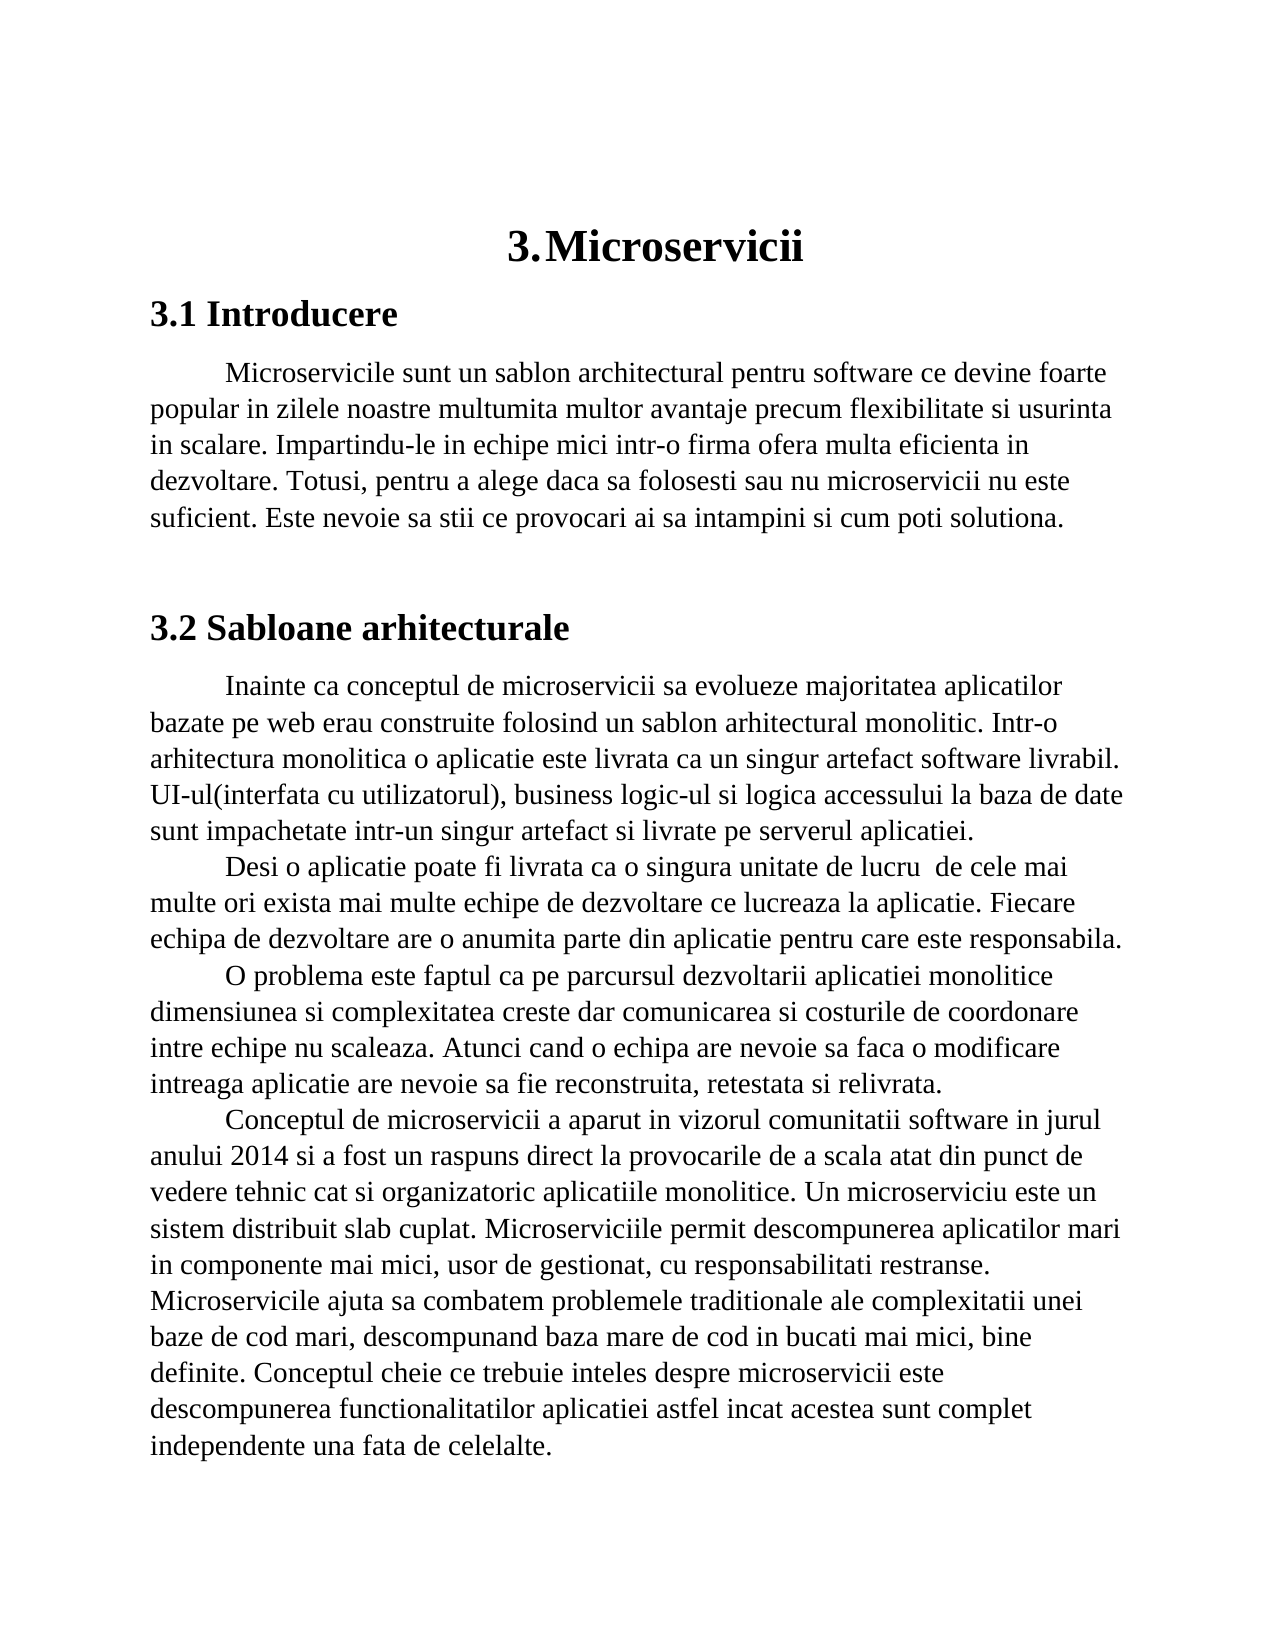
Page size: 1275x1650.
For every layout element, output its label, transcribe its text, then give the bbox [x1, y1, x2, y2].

text 3.2 Sabloane arhitecturale [150, 605, 1125, 648]
text 3.1 Introducere [150, 292, 1125, 335]
text Inainte ca conceptul de microservicii sa evolueze majoritatea aplicatilor bazate pe web erau construite folosind un sablon arhitectural monolitic. Intr-o arhitectura monolitica o aplicatie este livrata ca un singur artefact software livrabil. UI-ul(interfata cu utilizatorul), business logic-ul si logica accessului la baza de date sunt impachetate intr-un singur artefact si livrate pe serverul aplicatiei. Desi o aplicatie poate fi livrata ca o singura unitate de lucru de cele mai multe ori exista mai multe echipe de dezvoltare ce lucreaza la aplicatie. Fiecare echipa de dezvoltare are o anumita parte din aplicatie pentru care este responsabila. O problema este faptul ca pe parcursul dezvoltarii aplicatiei monolitice dimensiunea si complexitatea creste dar comunicarea si costurile de coordonare intre echipe nu scaleaza. Atunci cand o echipa are nevoie sa faca o modificare intreaga aplicatie are nevoie sa fie reconstruita, retestata si relivrata. Conceptul de microservicii a aparut in vizorul comunitatii software in jurul anului 2014 si a fost un raspuns direct la provocarile de a scala atat din punct de vedere tehnic cat si organizatoric aplicatiile monolitice. Un microserviciu este un sistem distribuit slab cuplat. Microserviciile permit descompunerea aplicatilor mari in componente mai mici, usor de gestionat, cu responsabilitati restranse. Microservicile ajuta sa combatem problemele traditionale ale complexitatii unei baze de cod mari, descompunand baza mare de cod in bucati mai mici, bine definite. Conceptul cheie ce trebuie inteles despre microservicii este descompunerea functionalitatilor aplicatiei astfel incat acestea sunt complet independente una fata de celelalte. [150, 668, 1125, 1461]
list Microservicii [187, 218, 1125, 271]
text Microservicile sunt un sablon architectural pentru software ce devine foarte popular in zilele noastre multumita multor avantaje precum flexibilitate si usurinta in scalare. Impartindu-le in echipe mici intr-o firma ofera multa eficienta in dezvoltare. Totusi, pentru a alege daca sa folosesti sau nu microservicii nu este suficient. Este nevoie sa stii ce provocari ai sa intampini si cum poti solutiona. [150, 355, 1125, 533]
